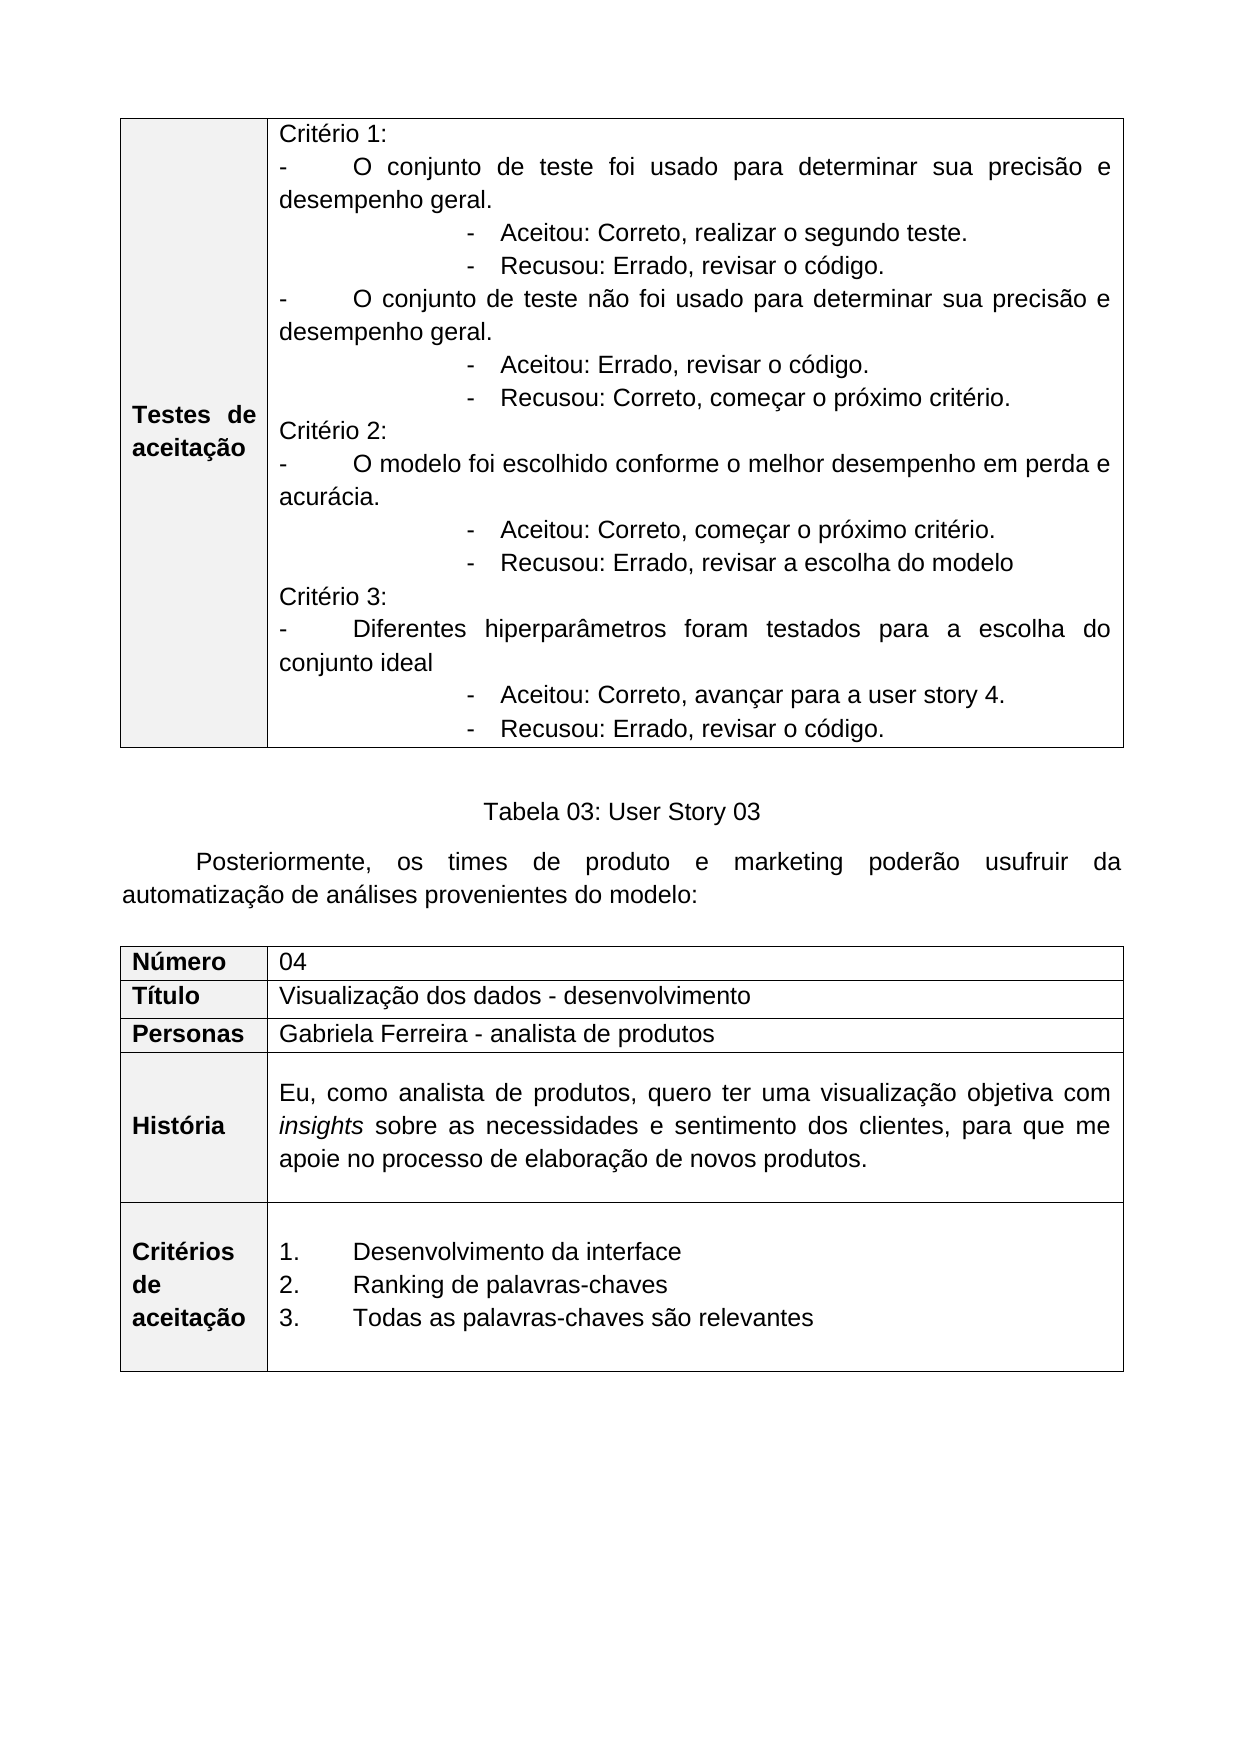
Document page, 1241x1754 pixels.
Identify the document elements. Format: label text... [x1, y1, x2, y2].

table_cell Critérios de aceitação [121, 1203, 267, 1371]
table_cell Gabriela Ferreira - analista de produtos [268, 1019, 1123, 1052]
table_cell Desenvolvimento da interface Ranking de palavras-chaves Todas as palavras-chaves são relevantes [268, 1203, 1123, 1371]
table_cell Eu, como analista de produtos, quero ter uma visualização objetiva com insights sobre as necessidades e sentimento dos clientes, para que me apoie no processo de elaboração de novos produtos. [268, 1053, 1123, 1202]
table_cell Critério 1: O conjunto de teste foi usado para determinar sua precisão e desempenho geral. Aceitou: Correto, realizar o segundo teste. Recusou: Errado, revisar o código. O conjunto de teste não foi usado para determinar sua precisão e desempenho geral. Aceitou: Errado, revisar o código. Recusou: Correto, começar o próximo critério. Critério 2: O modelo foi escolhido conforme o melhor desempenho em perda e acurácia. Aceitou: Correto, começar o próximo critério. Recusou: Errado, revisar a escolha do modelo Critério 3: Diferentes hiperparâmetros foram testados para a escolha do conjunto ideal Aceitou: Correto, avançar para a user story 4. Recusou: Errado, revisar o código. [268, 119, 1123, 747]
table_header 04 [268, 947, 1123, 980]
table_cell Título [121, 981, 267, 1018]
table_cell Visualização dos dados - desenvolvimento [268, 981, 1123, 1018]
table_header Número [121, 947, 267, 980]
table_cell História [121, 1053, 267, 1202]
text Tabela 03: User Story 03 [122, 797, 1122, 826]
text Posteriormente, os times de produto e marketing poderão usufruir da automatização de análises provenientes do modelo: [122, 847, 1122, 909]
table_cell Personas [121, 1019, 267, 1052]
table_cell Testes de aceitação [121, 119, 267, 747]
